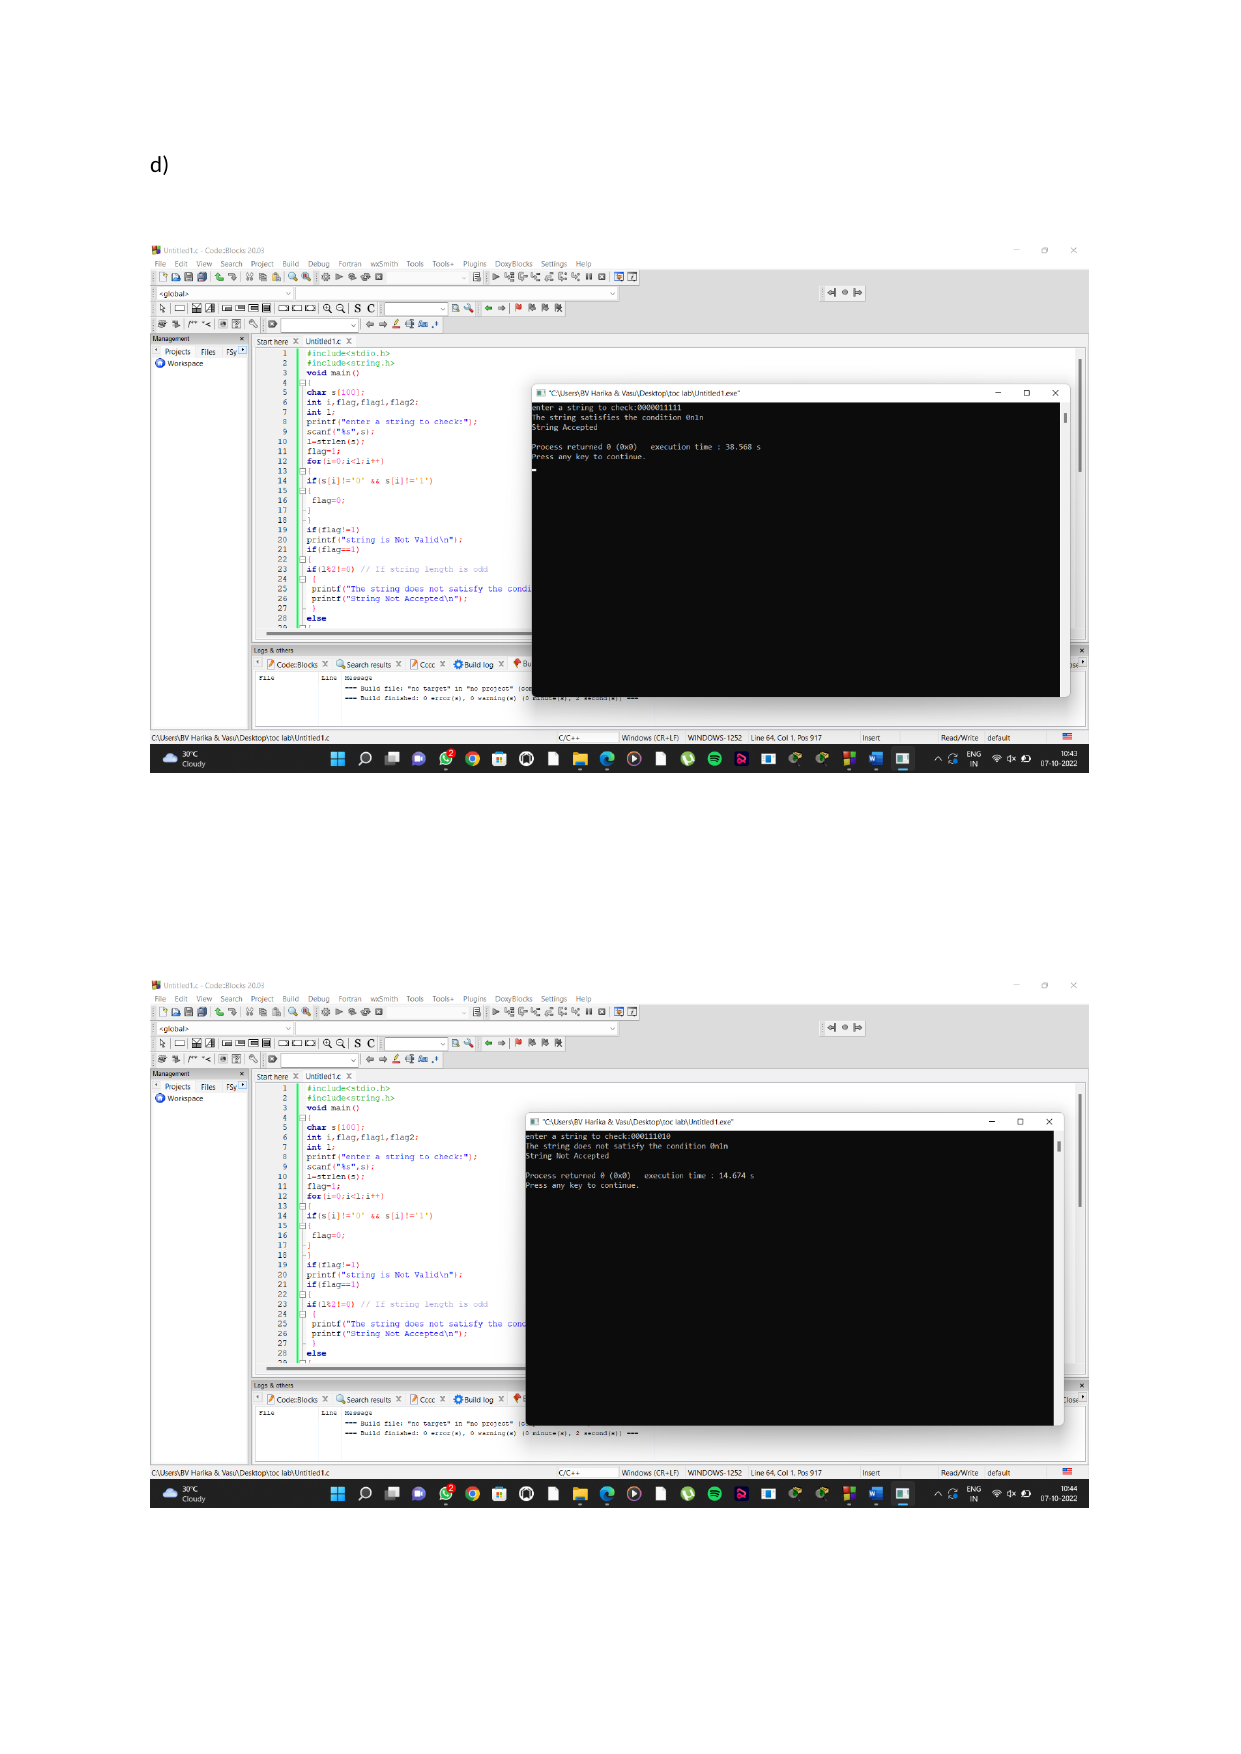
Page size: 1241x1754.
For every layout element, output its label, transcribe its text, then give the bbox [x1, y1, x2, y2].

text d) [150, 150, 1090, 178]
picture [150, 978, 1089, 1508]
picture [150, 243, 1089, 773]
